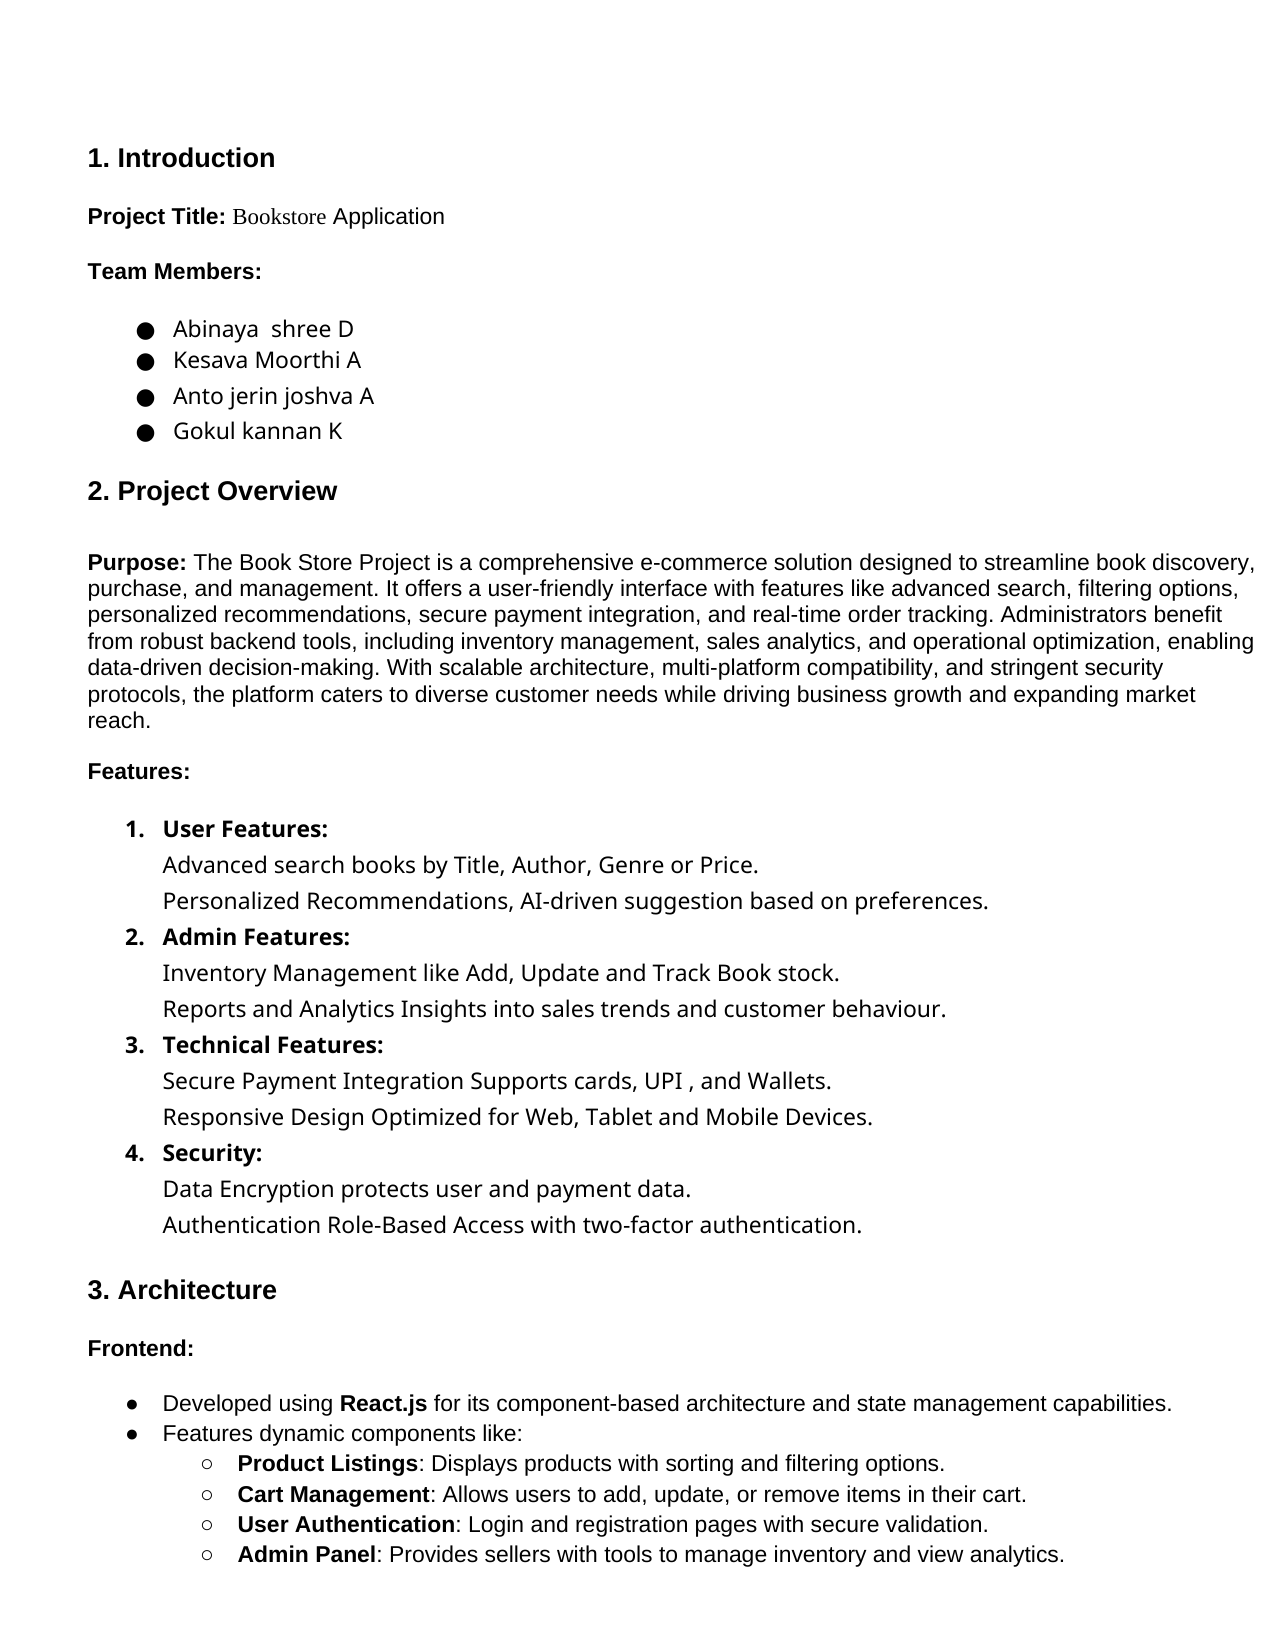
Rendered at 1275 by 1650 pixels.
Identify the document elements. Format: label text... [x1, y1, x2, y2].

list Cart Management: Allows users to add, update, or remove items in their cart. [200, 1481, 1262, 1507]
list Gokul kannan K [135, 415, 1262, 446]
list Features dynamic components like: [125, 1420, 1262, 1447]
list Advanced search books by Title, Author, Genre or Price. [162, 849, 1247, 881]
list Security: [125, 1137, 1247, 1168]
list Secure Payment Integration Supports cards, UPI , and Wallets. [162, 1065, 1247, 1096]
subtitle 1. Introduction [87, 142, 1262, 173]
list Personalized Recommendations, AI-driven suggestion based on preferences. [162, 885, 1247, 917]
list Admin Panel: Provides sellers with tools to manage inventory and view analytics. [200, 1541, 1262, 1567]
subtitle Purpose: The Book Store Project is a comprehensive e-commerce solution designed to streamline book discovery, purchase, and management. It offers a user-friendly interface with features like advanced search, filtering options, personalized recommendations, secure payment integration, and real-time order tracking. Administrators benefit from robust backend tools, including inventory management, sales analytics, and operational optimization, enabling data-driven decision-making. With scalable architecture, multi-platform compatibility, and stringent security protocols, the platform caters to diverse customer needs while driving business growth and expanding market reach. [87, 549, 1262, 733]
list Responsive Design Optimized for Web, Tablet and Mobile Devices. [162, 1101, 1247, 1132]
text Team Members: [87, 258, 1262, 284]
list Admin Features: [125, 921, 1247, 952]
list Technical Features: [125, 1029, 1247, 1060]
list Product Listings: Displays products with sorting and filtering options. [200, 1450, 1262, 1477]
list Authentication Role-Based Access with two-factor authentication. [162, 1209, 1247, 1240]
list Abinaya shree D [135, 313, 1262, 344]
list Developed using React.js for its component-based architecture and state management capabilities. [125, 1390, 1262, 1416]
list Data Encryption protects user and payment data. [162, 1173, 1247, 1204]
text Features: [87, 758, 1262, 784]
subtitle 2. Project Overview [87, 475, 1262, 507]
list User Features: [125, 813, 1247, 845]
list Reports and Analytics Insights into sales trends and customer behaviour. [162, 993, 1247, 1024]
list User Authentication: Login and registration pages with secure validation. [200, 1511, 1262, 1537]
list Kesava Moorthi A [135, 344, 1262, 376]
list Anto jerin joshva A [135, 380, 1262, 411]
subtitle 3. Architecture [87, 1274, 1262, 1305]
text Project Title: Bookstore Application [87, 203, 1262, 229]
text Frontend: [87, 1335, 1262, 1361]
list Inventory Management like Add, Update and Track Book stock. [162, 957, 1247, 988]
